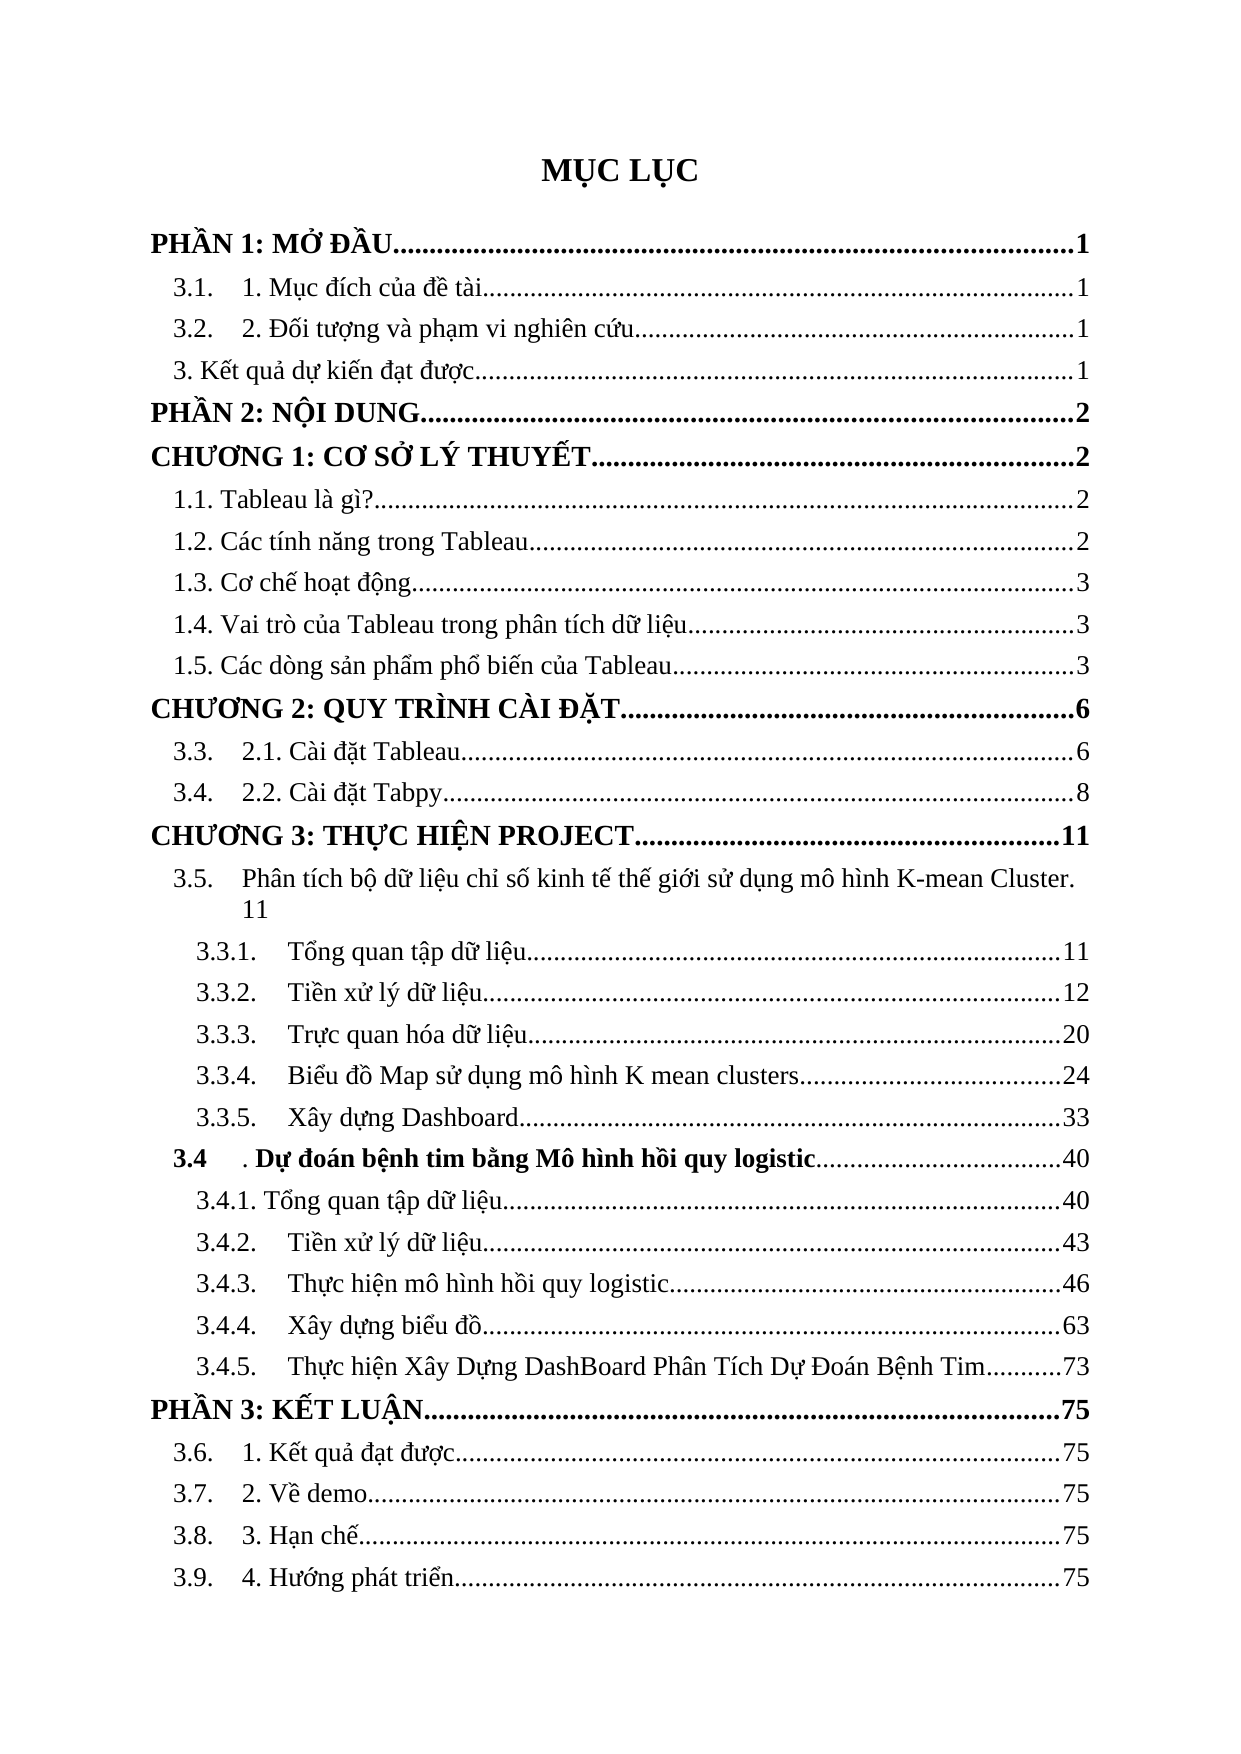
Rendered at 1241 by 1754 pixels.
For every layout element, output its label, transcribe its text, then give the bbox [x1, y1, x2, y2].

text 1.3. Cơ chế hoạt động 3 [173, 566, 1090, 597]
text 1.1. Tableau là gì? 2 [173, 483, 1090, 514]
text 3.5. Phân tích bộ dữ liệu chỉ số kinh tế thế giới sử dụng mô hình K-mean Cluster. 11 [173, 862, 1090, 924]
text 3. Kết quả dự kiến đạt được 1 [173, 354, 1090, 385]
text 3.4.3. Thực hiện mô hình hồi quy logistic 46 [196, 1267, 1090, 1298]
text 3.3.3. Trực quan hóa dữ liệu 20 [196, 1018, 1090, 1049]
text 3.3.1. Tổng quan tập dữ liệu 11 [196, 935, 1090, 966]
text 3.1. 1. Mục đích của đề tài 1 [173, 271, 1090, 302]
text 3.6. 1. Kết quả đạt được 75 [173, 1436, 1090, 1467]
text PHẦN 2: NỘI DUNG 2 [150, 395, 1090, 429]
text 3.8. 3. Hạn chế 75 [173, 1519, 1090, 1550]
text MỤC LỤC [150, 150, 1090, 188]
text 3.4.2. Tiền xử lý dữ liệu 43 [196, 1226, 1090, 1257]
text CHƯƠNG 2: QUY TRÌNH CÀI ĐẶT 6 [150, 691, 1090, 724]
text 3.4.4. Xây dựng biểu đồ 63 [196, 1309, 1090, 1340]
text 3.4.1. Tổng quan tập dữ liệu 40 [196, 1184, 1090, 1215]
text 3.4.5. Thực hiện Xây Dựng DashBoard Phân Tích Dự Đoán Bệnh Tim 73 [196, 1350, 1090, 1382]
text CHƯƠNG 3: THỰC HIỆN PROJECT 11 [150, 818, 1090, 852]
text PHẦN 3: KẾT LUẬN 75 [150, 1392, 1090, 1426]
text 3.7. 2. Về demo 75 [173, 1477, 1090, 1509]
text 1.4. Vai trò của Tableau trong phân tích dữ liệu 3 [173, 608, 1090, 639]
text 3.3.4. Biểu đồ Map sử dụng mô hình K mean clusters 24 [196, 1059, 1090, 1091]
text 1.2. Các tính năng trong Tableau 2 [173, 525, 1090, 556]
text 3.9. 4. Hướng phát triển 75 [173, 1561, 1090, 1592]
text PHẦN 1: MỞ ĐẦU 1 [150, 227, 1090, 260]
text 1.5. Các dòng sản phẩm phổ biến của Tableau 3 [173, 649, 1090, 681]
text 3.4. 2.2. Cài đặt Tabpy 8 [173, 777, 1090, 808]
text 3.3. 2.1. Cài đặt Tableau 6 [173, 735, 1090, 766]
text 3.4 . Dự đoán bệnh tim bằng Mô hình hồi quy logistic 40 [173, 1143, 1090, 1174]
text 3.2. 2. Đối tượng và phạm vi nghiên cứu 1 [173, 312, 1090, 343]
text 3.3.2. Tiền xử lý dữ liệu 12 [196, 976, 1090, 1007]
text CHƯƠNG 1: CƠ SỞ LÝ THUYẾT 2 [150, 439, 1090, 473]
text 3.3.5. Xây dựng Dashboard 33 [196, 1101, 1090, 1132]
